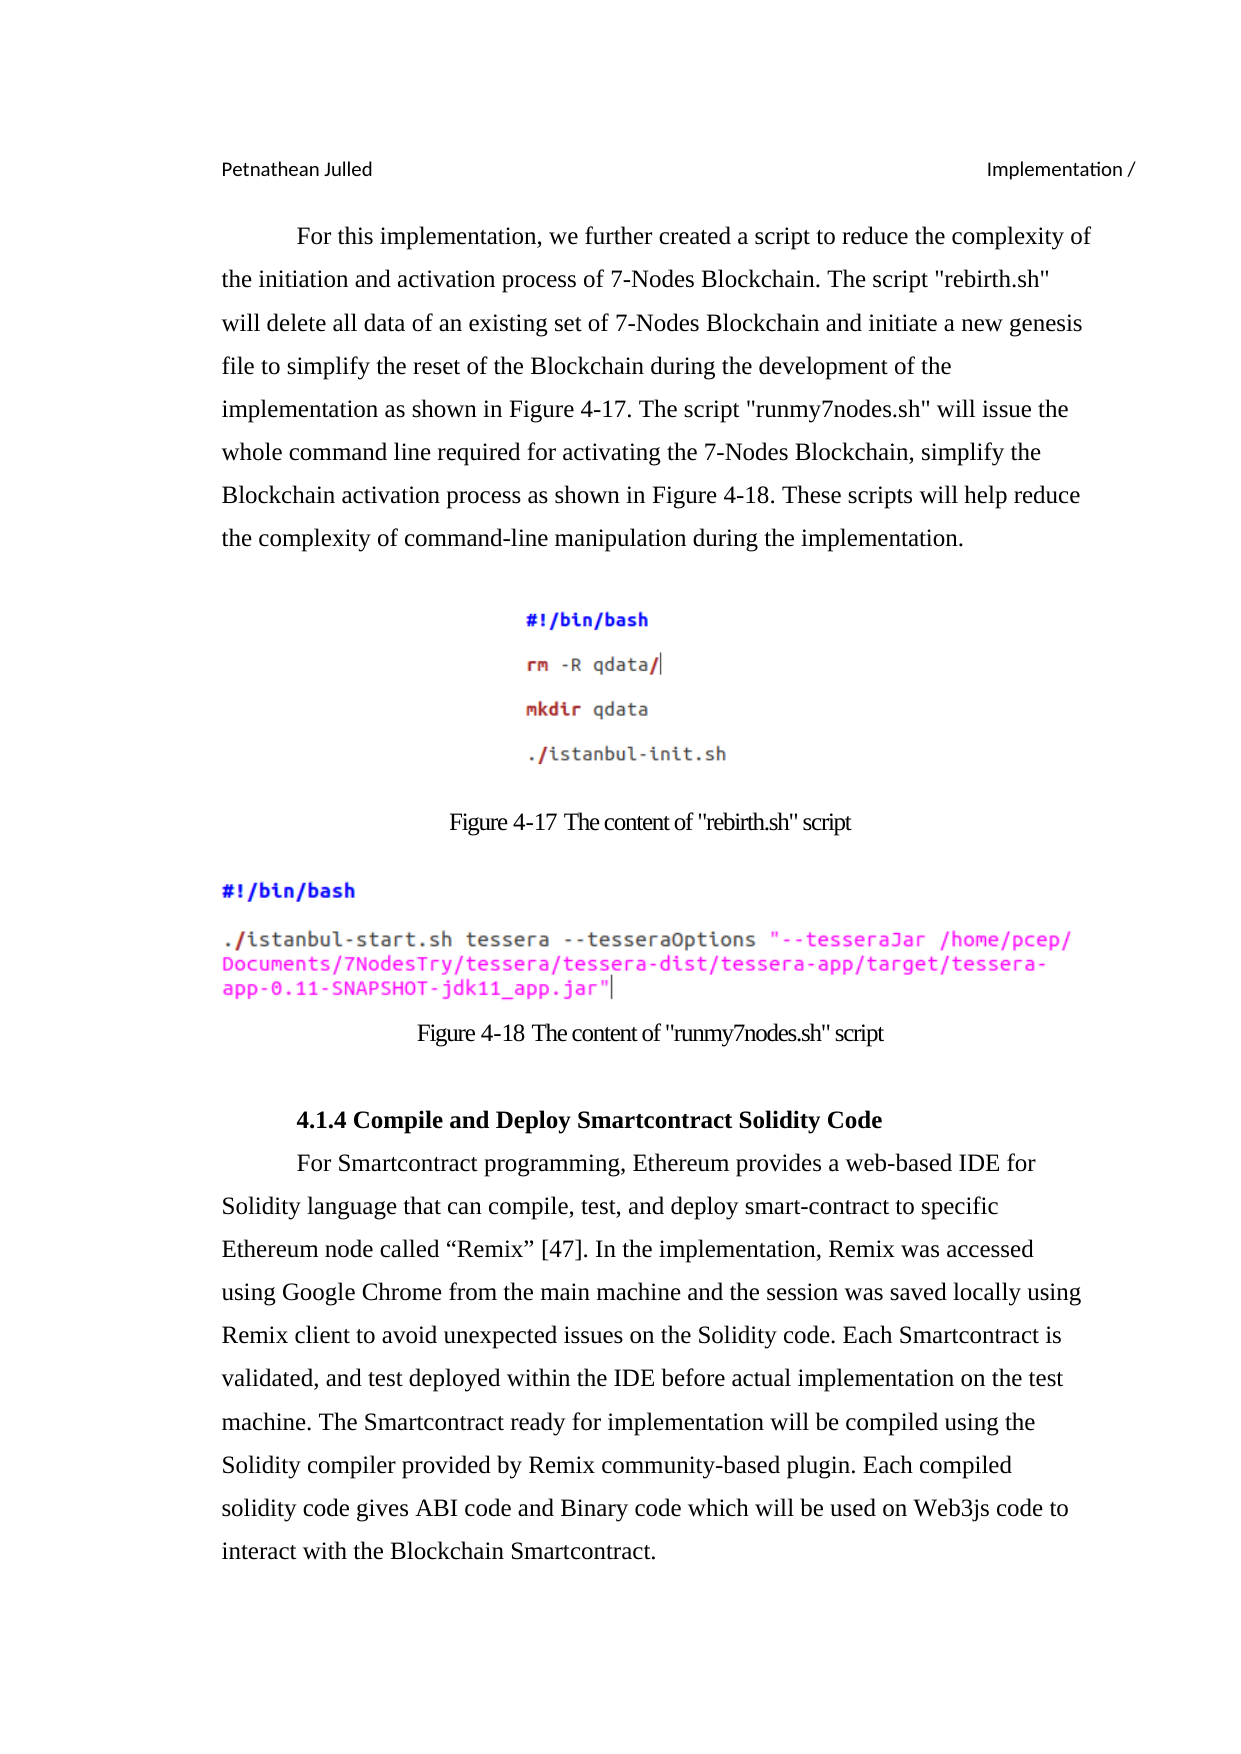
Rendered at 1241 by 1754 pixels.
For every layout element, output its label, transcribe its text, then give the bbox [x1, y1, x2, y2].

picture [524, 609, 790, 794]
list 4.1.4 Compile and Deploy Smartcontract Solidity Code [221, 1105, 1092, 1133]
list For Smartcontract programming, Ethereum provides a web-based IDE for Solidity language that can compile, test, and deploy smart-contract to specific Ethereum node called “Remix” [47]. In the implementation, Remix was accessed using Google Chrome from the main machine and the session was saved locally using Remix client to avoid unexpected issues on the Solidity code. Each Smartcontract is validated, and test deployed within the IDE before actual implementation on the test machine. The Smartcontract ready for implementation will be compiled using the Solidity compiler provided by Remix community-based plugin. Each compiled solidity code gives ABI code and Binary code which will be used on Web3js code to interact with the Blockchain Smartcontract. [221, 1148, 1092, 1565]
picture [221, 879, 1093, 1005]
